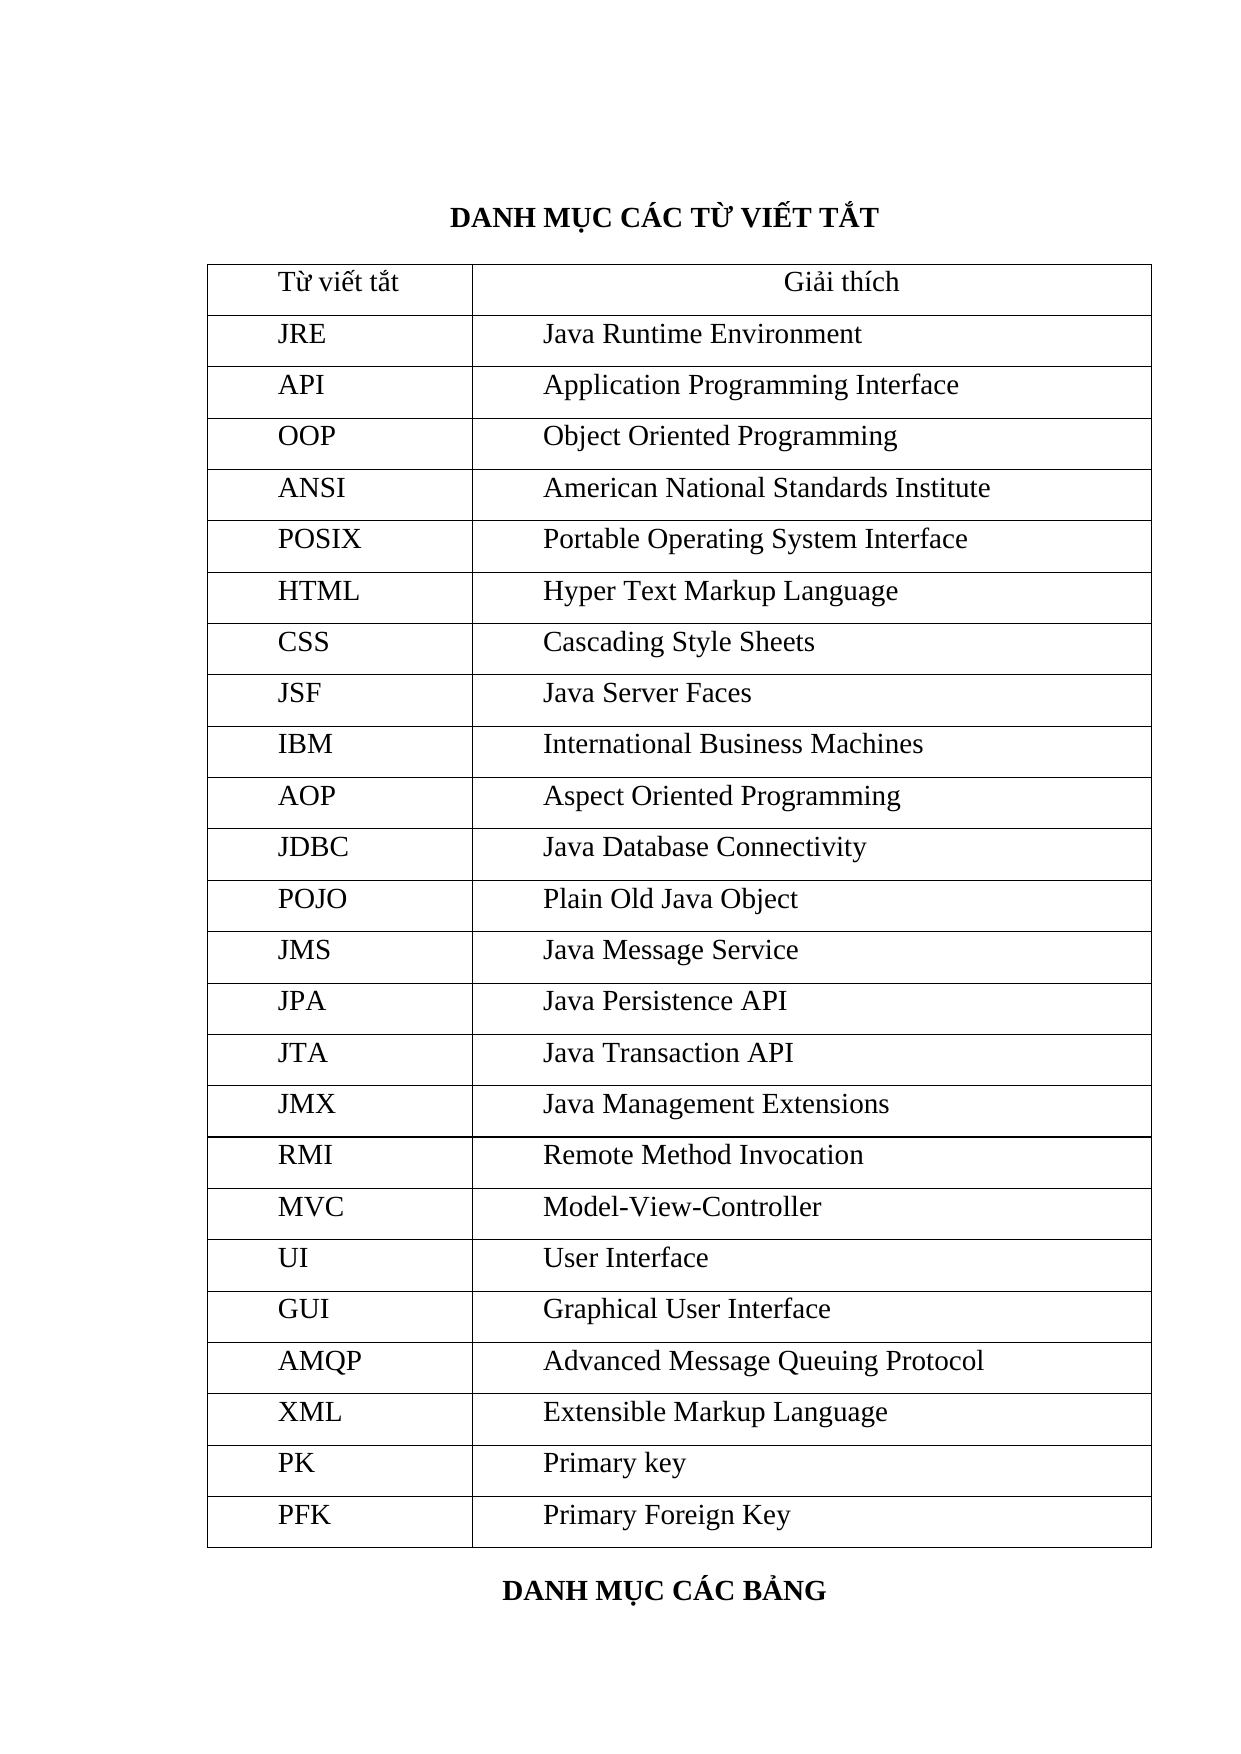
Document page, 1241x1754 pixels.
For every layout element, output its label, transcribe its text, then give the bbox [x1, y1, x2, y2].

table_cell Extensible Markup Language [473, 1394, 1151, 1444]
table_cell JRE [208, 316, 472, 366]
table_cell Object Oriented Programming [473, 419, 1151, 469]
table_cell Primary key [473, 1446, 1151, 1496]
table_cell CSS [208, 624, 472, 674]
table_cell Java Server Faces [473, 675, 1151, 726]
table_cell Hyper Text Markup Language [473, 573, 1151, 623]
table_cell HTML [208, 573, 472, 623]
table_cell Model-View-Controller [473, 1189, 1151, 1239]
text DANH MỤC CÁC TỪ VIẾT TẮT [207, 201, 1122, 234]
table_cell API [208, 367, 472, 417]
table_cell JDBC [208, 829, 472, 880]
table_cell JSF [208, 675, 472, 726]
table_cell Java Transaction API [473, 1035, 1151, 1085]
table_cell User Interface [473, 1240, 1151, 1291]
table_cell International Business Machines [473, 727, 1151, 777]
table_cell RMI [208, 1138, 472, 1188]
table_cell Cascading Style Sheets [473, 624, 1151, 674]
table_cell Plain Old Java Object [473, 881, 1151, 931]
table_cell Advanced Message Queuing Protocol [473, 1343, 1151, 1393]
table_cell OOP [208, 419, 472, 469]
table_cell XML [208, 1394, 472, 1444]
table_cell Application Programming Interface [473, 367, 1151, 417]
table_cell POSIX [208, 521, 472, 572]
table_header Giải thích [473, 265, 1151, 315]
table_cell JPA [208, 984, 472, 1034]
table_cell Aspect Oriented Programming [473, 778, 1151, 828]
table_cell Primary Foreign Key [473, 1497, 1151, 1547]
table_header Từ viết tắt [208, 265, 472, 315]
table_cell ANSI [208, 470, 472, 520]
table_cell POJO [208, 881, 472, 931]
table_cell Java Persistence API [473, 984, 1151, 1034]
table_cell American National Standards Institute [473, 470, 1151, 520]
table_cell AOP [208, 778, 472, 828]
table_cell Java Runtime Environment [473, 316, 1151, 366]
table_cell IBM [208, 727, 472, 777]
table_cell MVC [208, 1189, 472, 1239]
table_cell Java Message Service [473, 932, 1151, 982]
table_cell PK [208, 1446, 472, 1496]
table_cell AMQP [208, 1343, 472, 1393]
table_cell JMS [208, 932, 472, 982]
table_cell GUI [208, 1292, 472, 1342]
table_cell JMX [208, 1086, 472, 1136]
table_cell Remote Method Invocation [473, 1138, 1151, 1188]
text DANH MỤC CÁC BẢNG [207, 1573, 1122, 1607]
table_cell Java Database Connectivity [473, 829, 1151, 880]
table_cell PFK [208, 1497, 472, 1547]
table_cell Graphical User Interface [473, 1292, 1151, 1342]
table_cell Java Management Extensions [473, 1086, 1151, 1136]
table_cell JTA [208, 1035, 472, 1085]
table_cell UI [208, 1240, 472, 1291]
table_cell Portable Operating System Interface [473, 521, 1151, 572]
